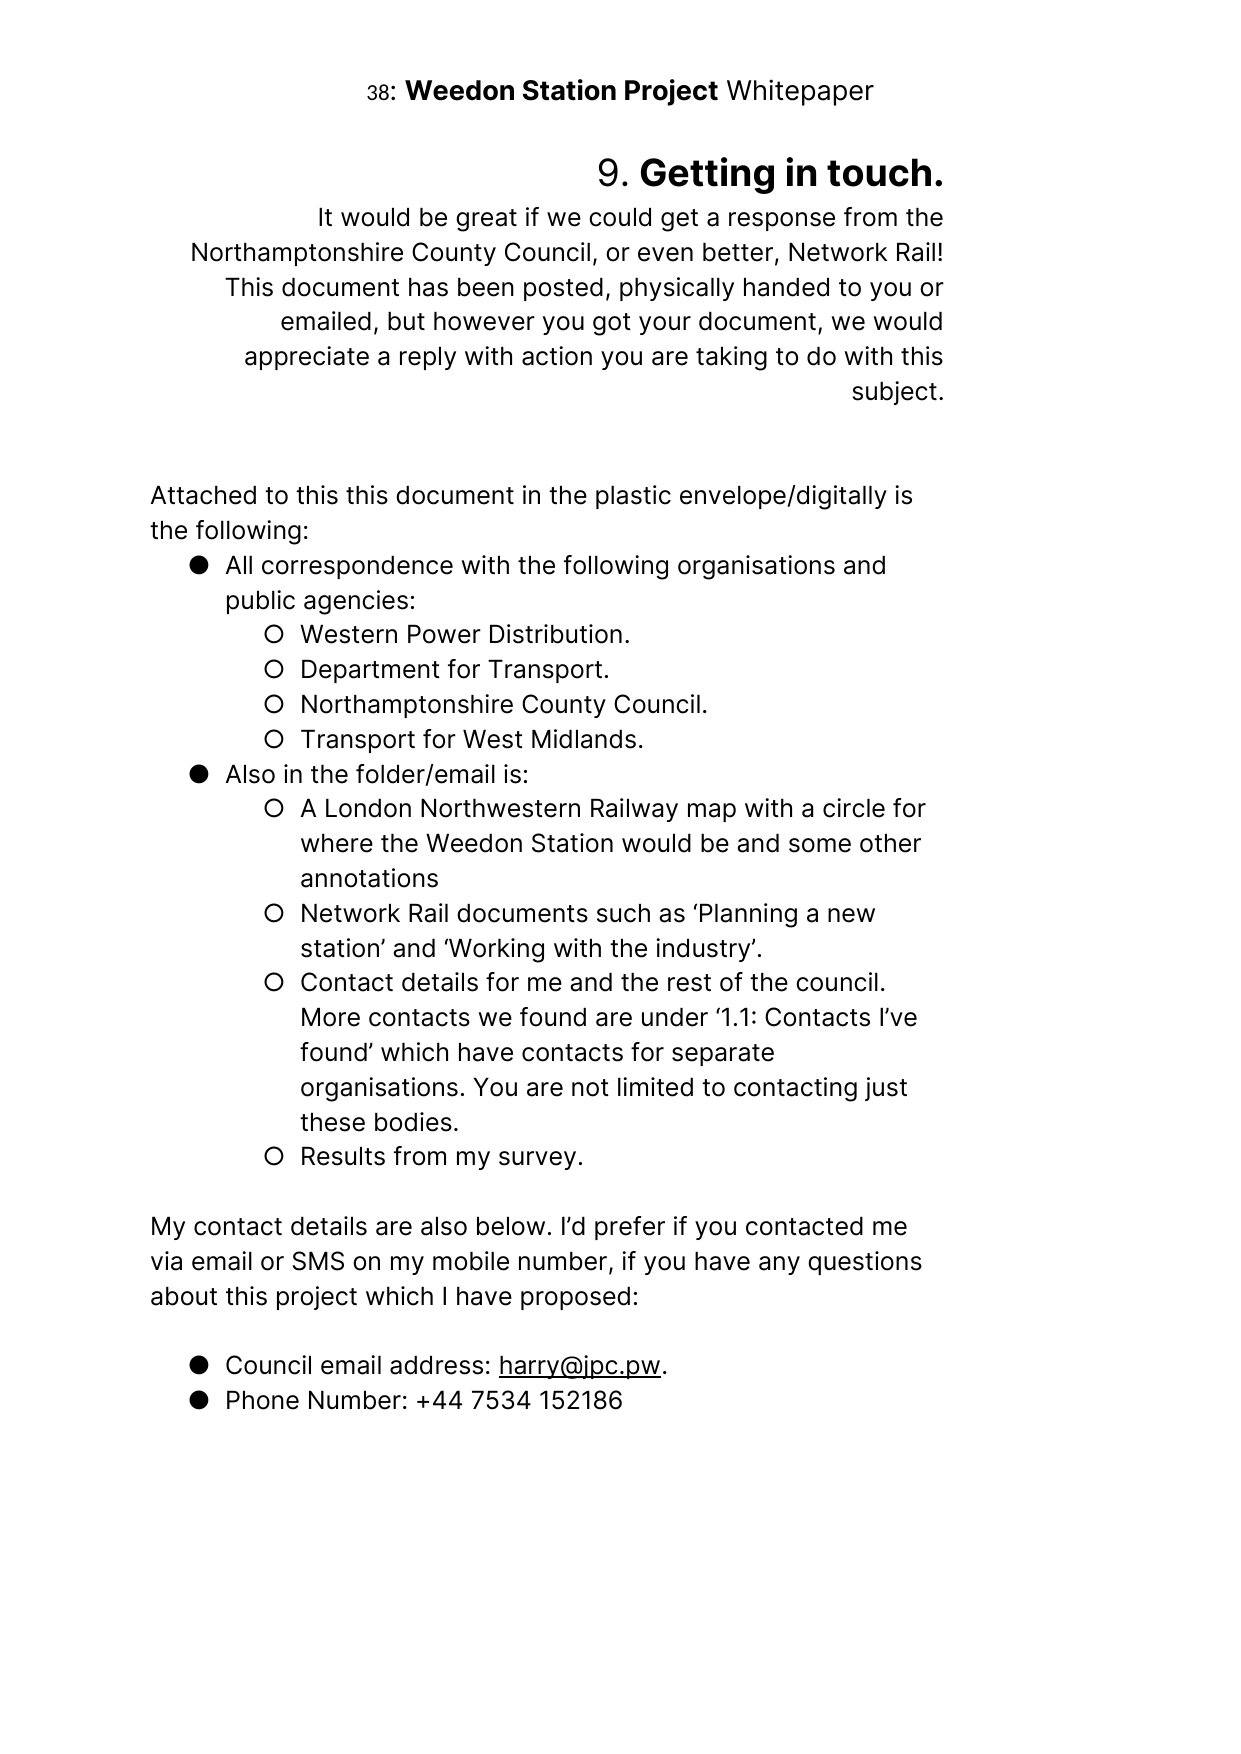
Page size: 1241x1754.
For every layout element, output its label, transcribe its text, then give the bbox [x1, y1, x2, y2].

text It would be great if we could get a response from the Northamptonshire County Council, or even better, Network Rail! This document has been posted, physically handed to you or emailed, but however you got your document, we would appreciate a reply with action you are taking to do with this subject. [150, 202, 944, 406]
list Phone Number: +44 7534 152186 [187, 1385, 944, 1415]
list Northamptonshire County Council. [262, 689, 944, 719]
text 9. Getting in touch. [150, 150, 944, 195]
list Department for Transport. [262, 654, 944, 685]
list All correspondence with the following organisations and public agencies: [187, 550, 944, 615]
list Also in the folder/email is: [187, 759, 944, 789]
list Contact details for me and the rest of the council. More contacts we found are under ‘1.1: Contacts I’ve found’ which have contacts for separate organisations. You are not limited to contacting just these bodies. [262, 968, 944, 1137]
list Transport for West Midlands. [262, 724, 944, 754]
list Council email address: harry@jpc.pw. [187, 1350, 944, 1381]
list A London Northwestern Railway map with a circle for where the Weedon Station would be and some other annotations [262, 794, 944, 893]
list Results from my survey. [262, 1142, 944, 1172]
list Western Power Distribution. [262, 620, 944, 650]
list Network Rail documents such as ‘Planning a new station’ and ‘Working with the industry’. [262, 898, 944, 963]
text My contact details are also below. I’d prefer if you contacted me via email or SMS on my mobile number, if you have any questions about this project which I have proposed: [150, 1211, 944, 1311]
text Attached to this this document in the plastic envelope/digitally is the following: [150, 481, 944, 546]
